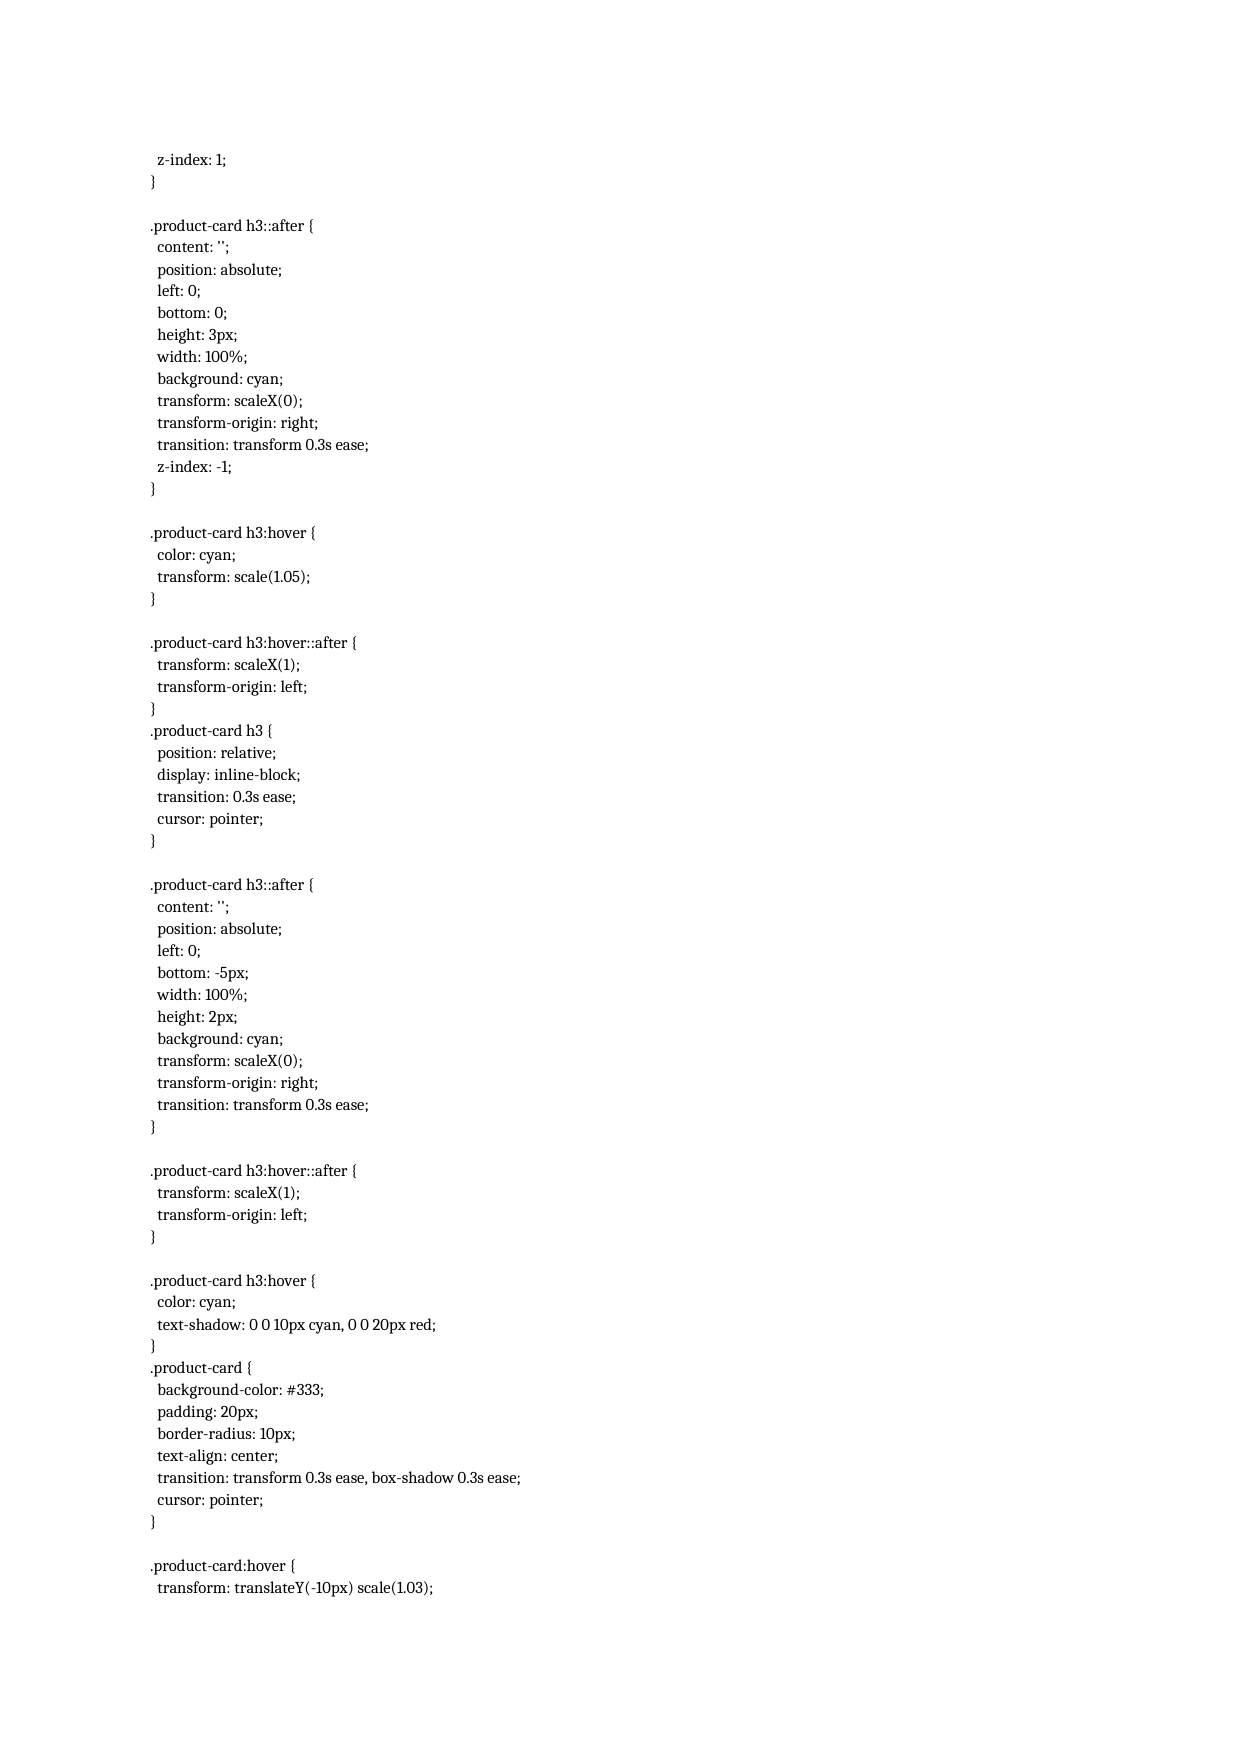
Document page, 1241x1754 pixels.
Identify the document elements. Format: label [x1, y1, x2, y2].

text [150, 150, 1090, 1598]
